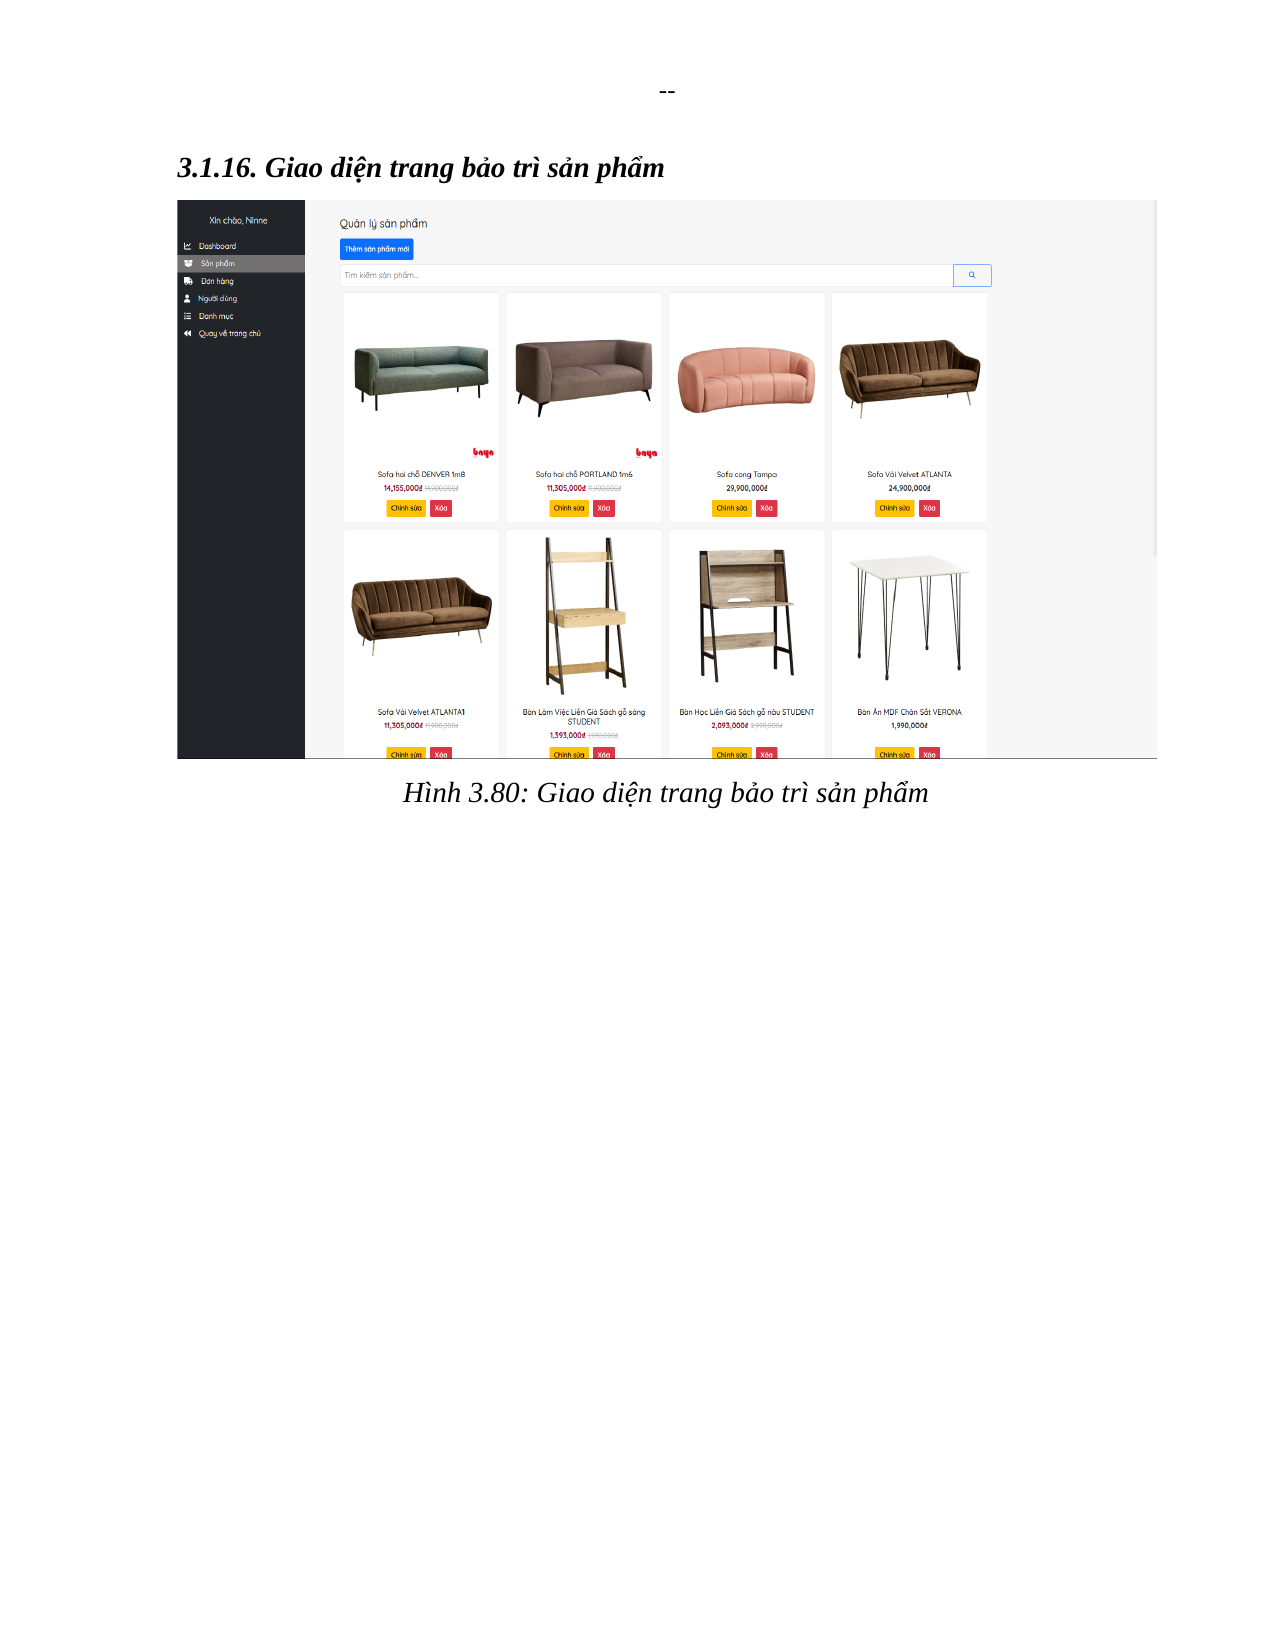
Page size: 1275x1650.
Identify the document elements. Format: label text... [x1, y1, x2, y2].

subtitle Giao diện trang bảo trì sản phẩm [177, 150, 1157, 183]
picture [177, 200, 1157, 759]
